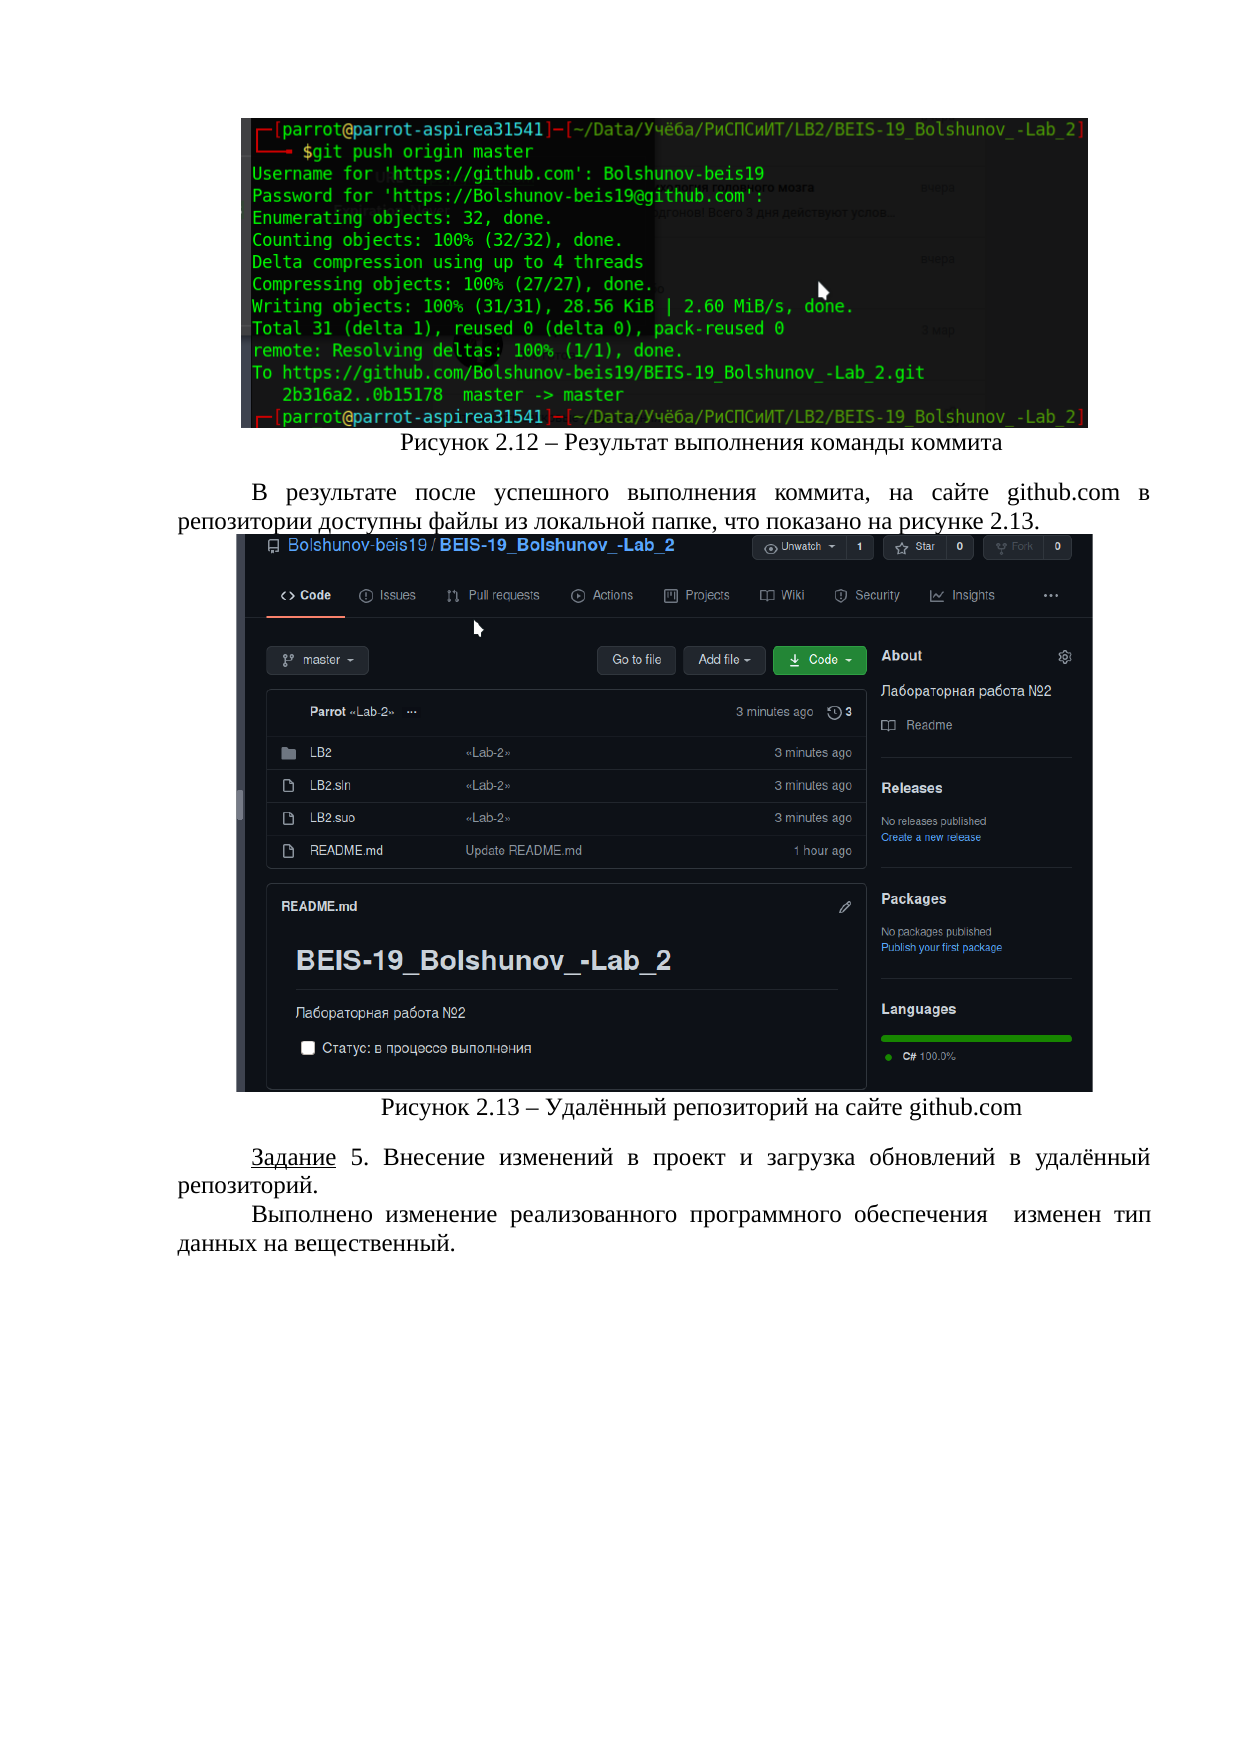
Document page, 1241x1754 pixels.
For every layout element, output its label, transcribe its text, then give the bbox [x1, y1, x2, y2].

text В результате после успешного выполнения коммита, на сайте github.com в репозитории доступны файлы из локальной папке, что показано на рисунке 2.13. [177, 477, 1152, 534]
picture [241, 118, 1088, 428]
text Задание 5. Внесение изменений в проект и загрузка обновлений в удалённый репозиторий. [177, 1142, 1152, 1199]
picture [236, 534, 1093, 1092]
text Выполнено изменение реализованного программного обеспечения изменен тип данных на вещественный. [177, 1199, 1152, 1257]
